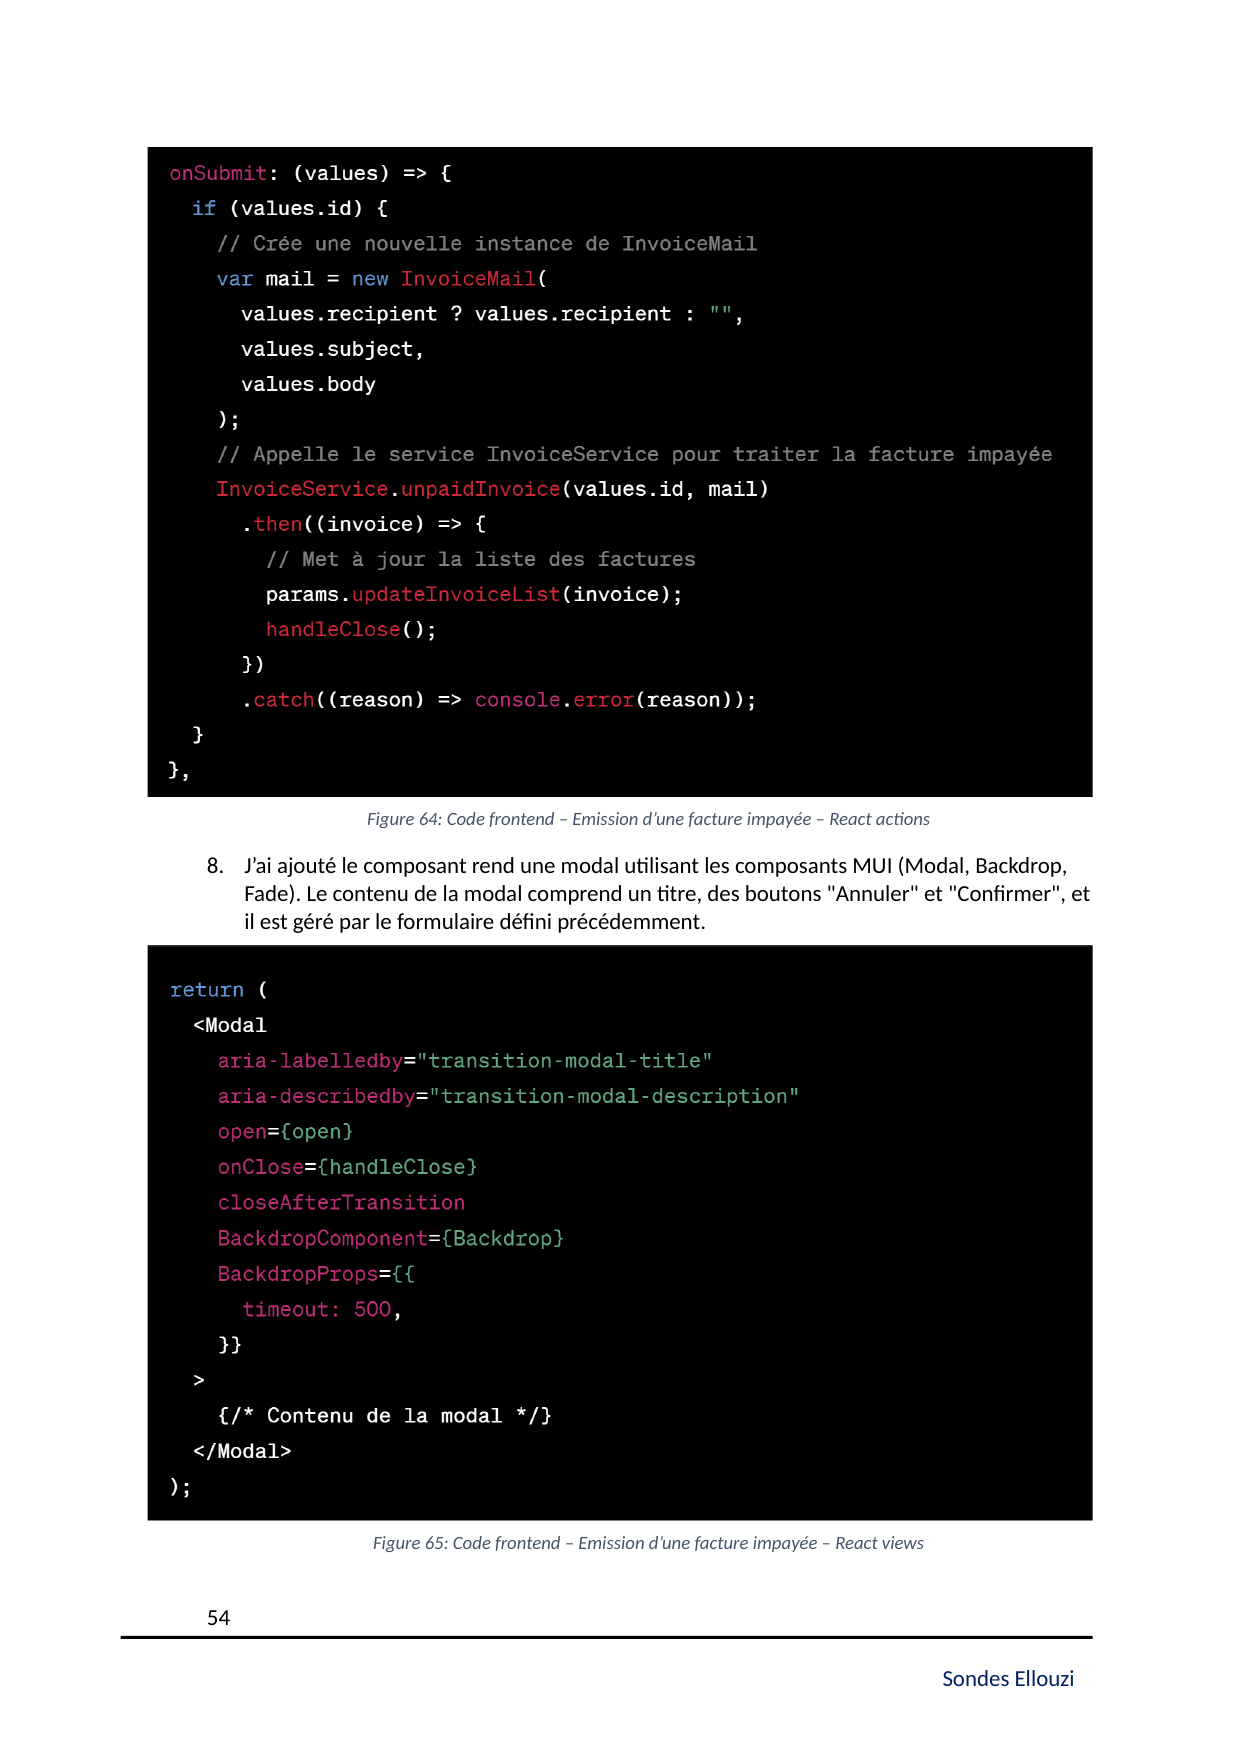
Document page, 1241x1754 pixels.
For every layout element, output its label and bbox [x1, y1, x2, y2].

picture [147, 147, 1093, 797]
picture [147, 945, 1093, 1521]
